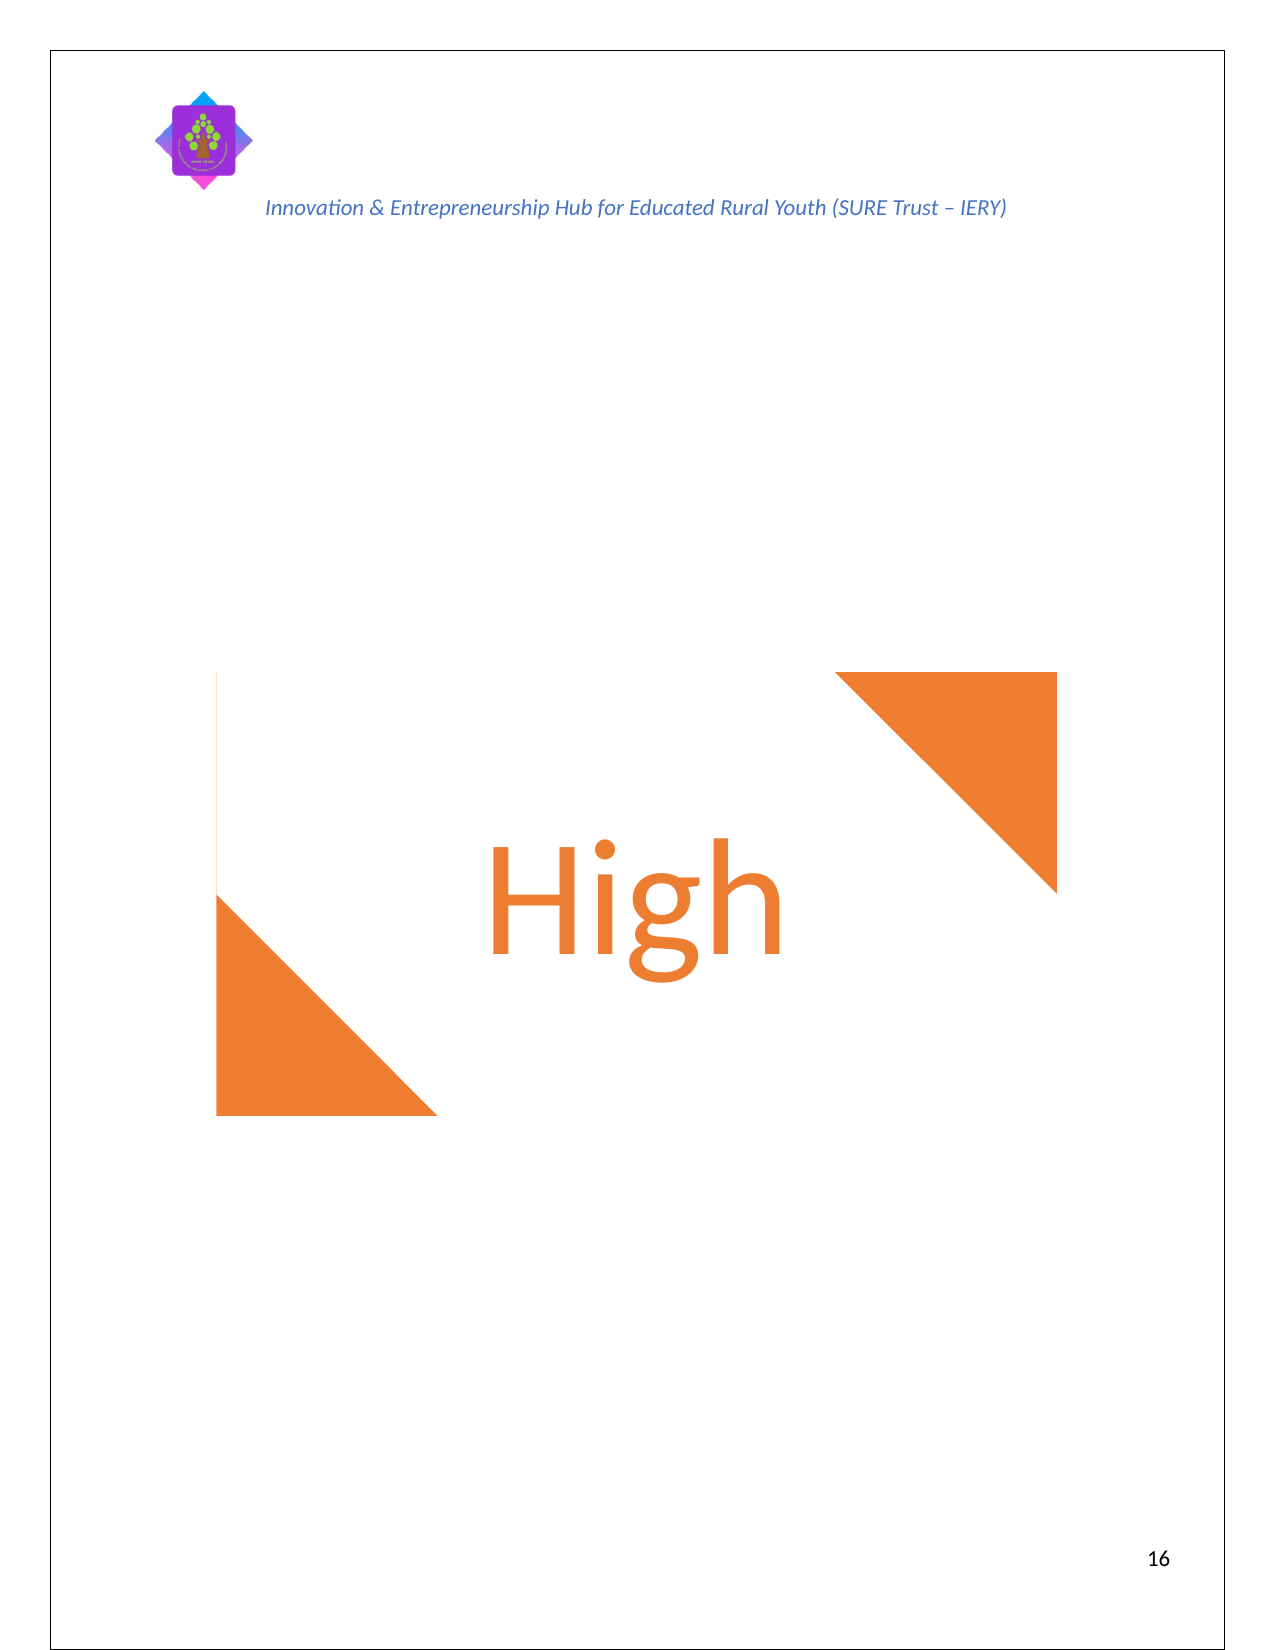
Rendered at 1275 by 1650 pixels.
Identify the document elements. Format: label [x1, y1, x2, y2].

picture [150, 88, 255, 194]
